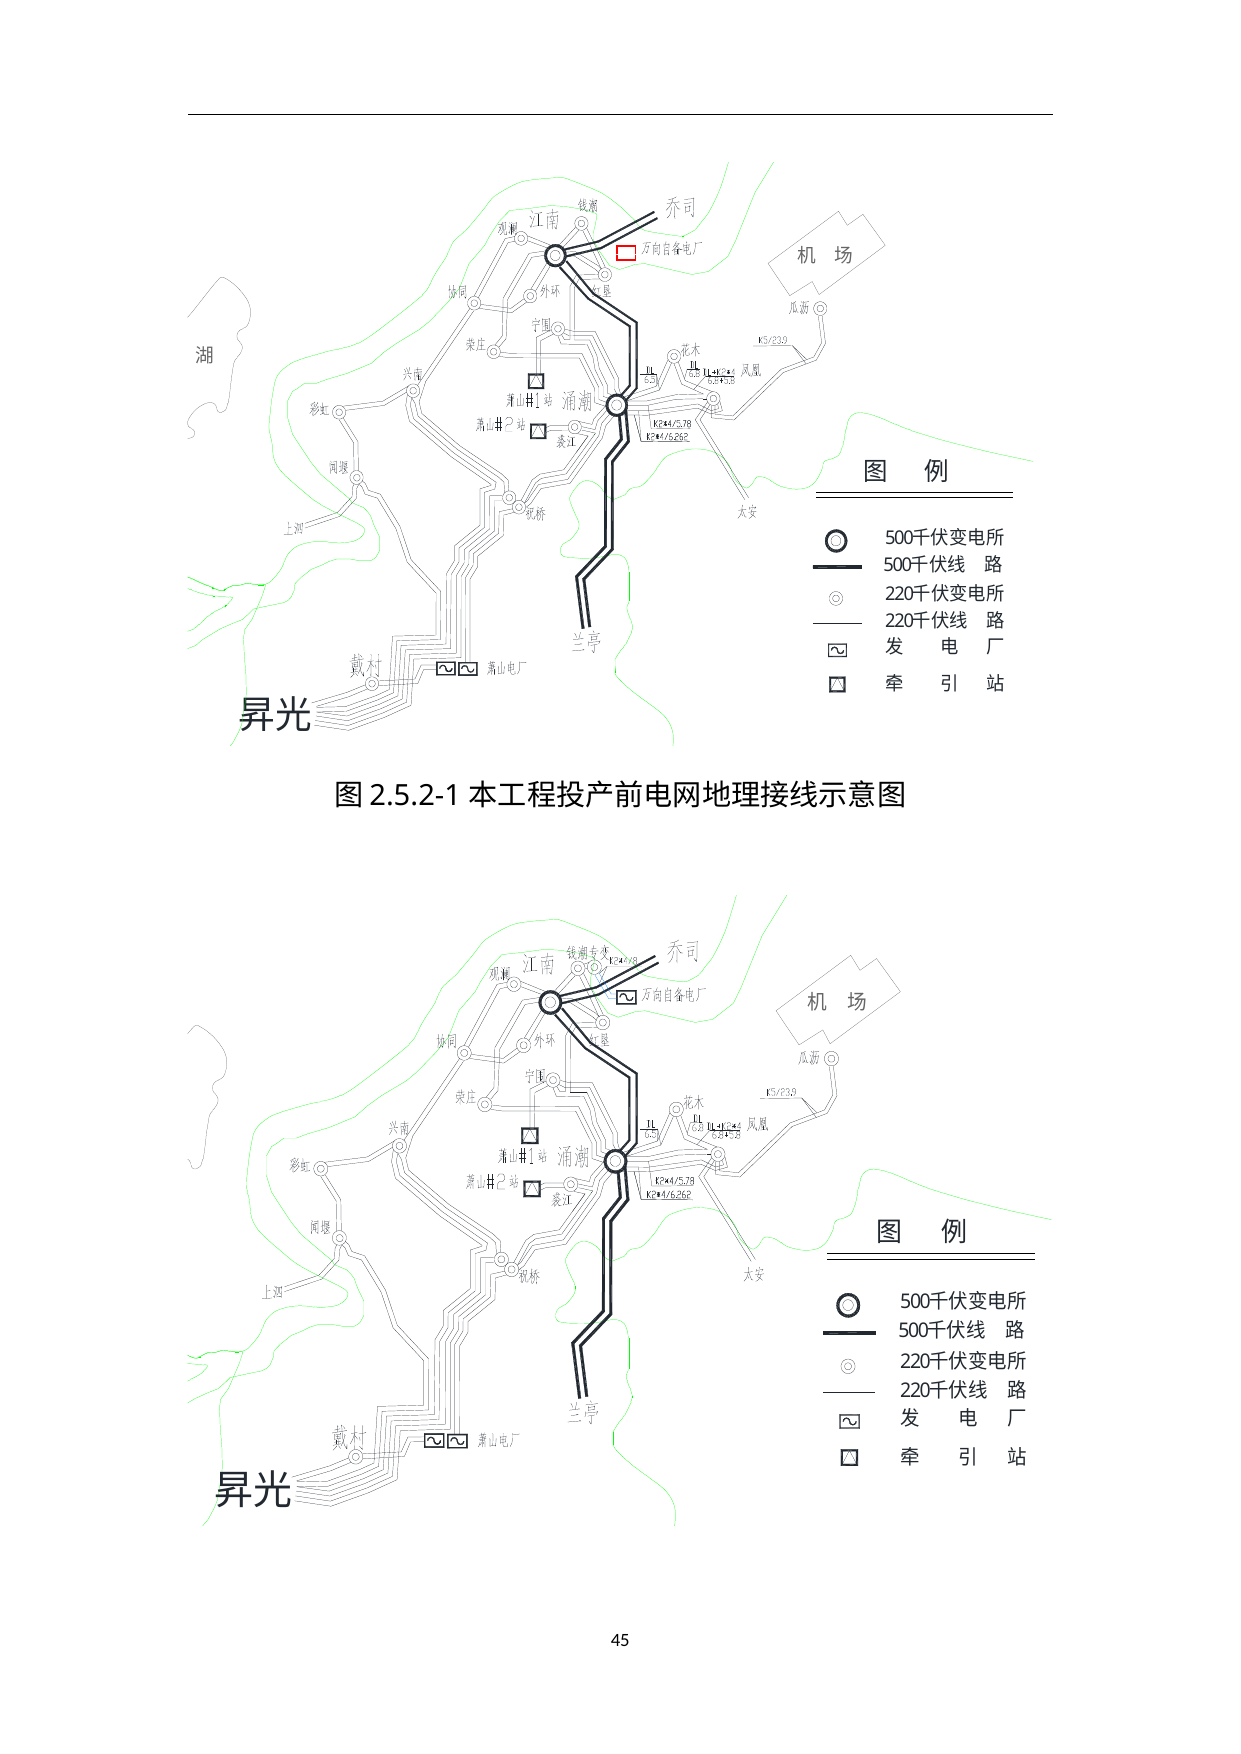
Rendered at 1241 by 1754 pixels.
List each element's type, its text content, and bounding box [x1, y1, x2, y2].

text 图2.5.2-1 本工程投产前电网地理接线示意图 [187, 772, 1053, 814]
